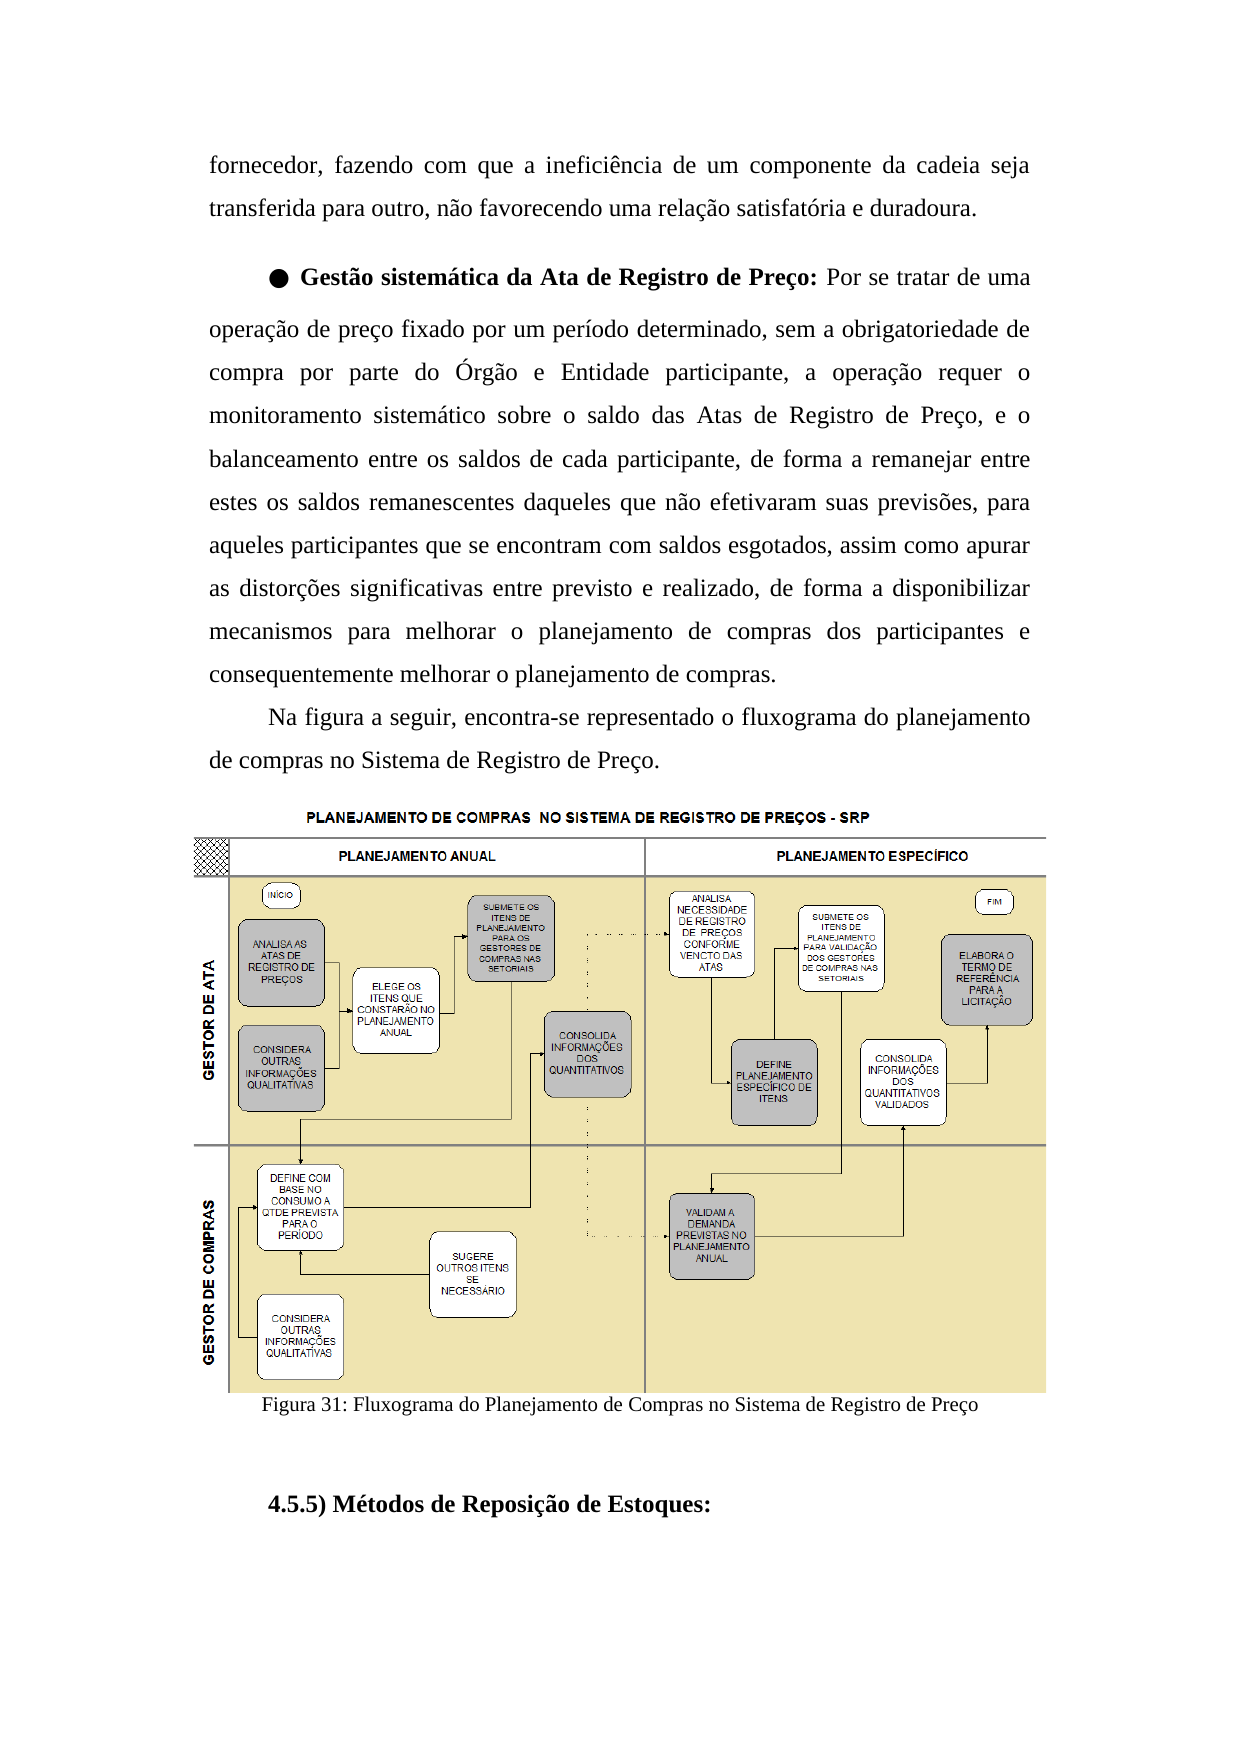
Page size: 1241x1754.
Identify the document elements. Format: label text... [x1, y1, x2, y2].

text Figura 31: Fluxograma do Planejamento de Compras no Sistema de Registro de Preço [150, 1392, 1090, 1416]
list Gestão sistemática da Ata de Registro de Preço: Por se tratar de uma operação de preço fixado por um período determinado, sem a obrigatoriedade de compra por parte do Órgão e Entidade participante, a operação requer o monitoramento sistemático sobre o saldo das Atas de Registro de Preço, e o balanceamento entre os saldos de cada participante, de forma a remanejar entre estes os saldos remanescentes daqueles que não efetivaram suas previsões, para aqueles participantes que se encontram com saldos esgotados, assim como apurar as distorções significativas entre previsto e realizado, de forma a disponibilizar mecanismos para melhorar o planejamento de compras dos participantes e consequentemente melhorar o planejamento de compras. [209, 249, 1031, 688]
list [209, 150, 1031, 222]
text 4.5.5) Métodos de Reposição de Estoques: [209, 1489, 1031, 1518]
text Na figura a seguir, encontra-se representado o fluxograma do planejamento de compras no Sistema de Registro de Preço. [209, 702, 1031, 774]
picture [193, 788, 1047, 1393]
